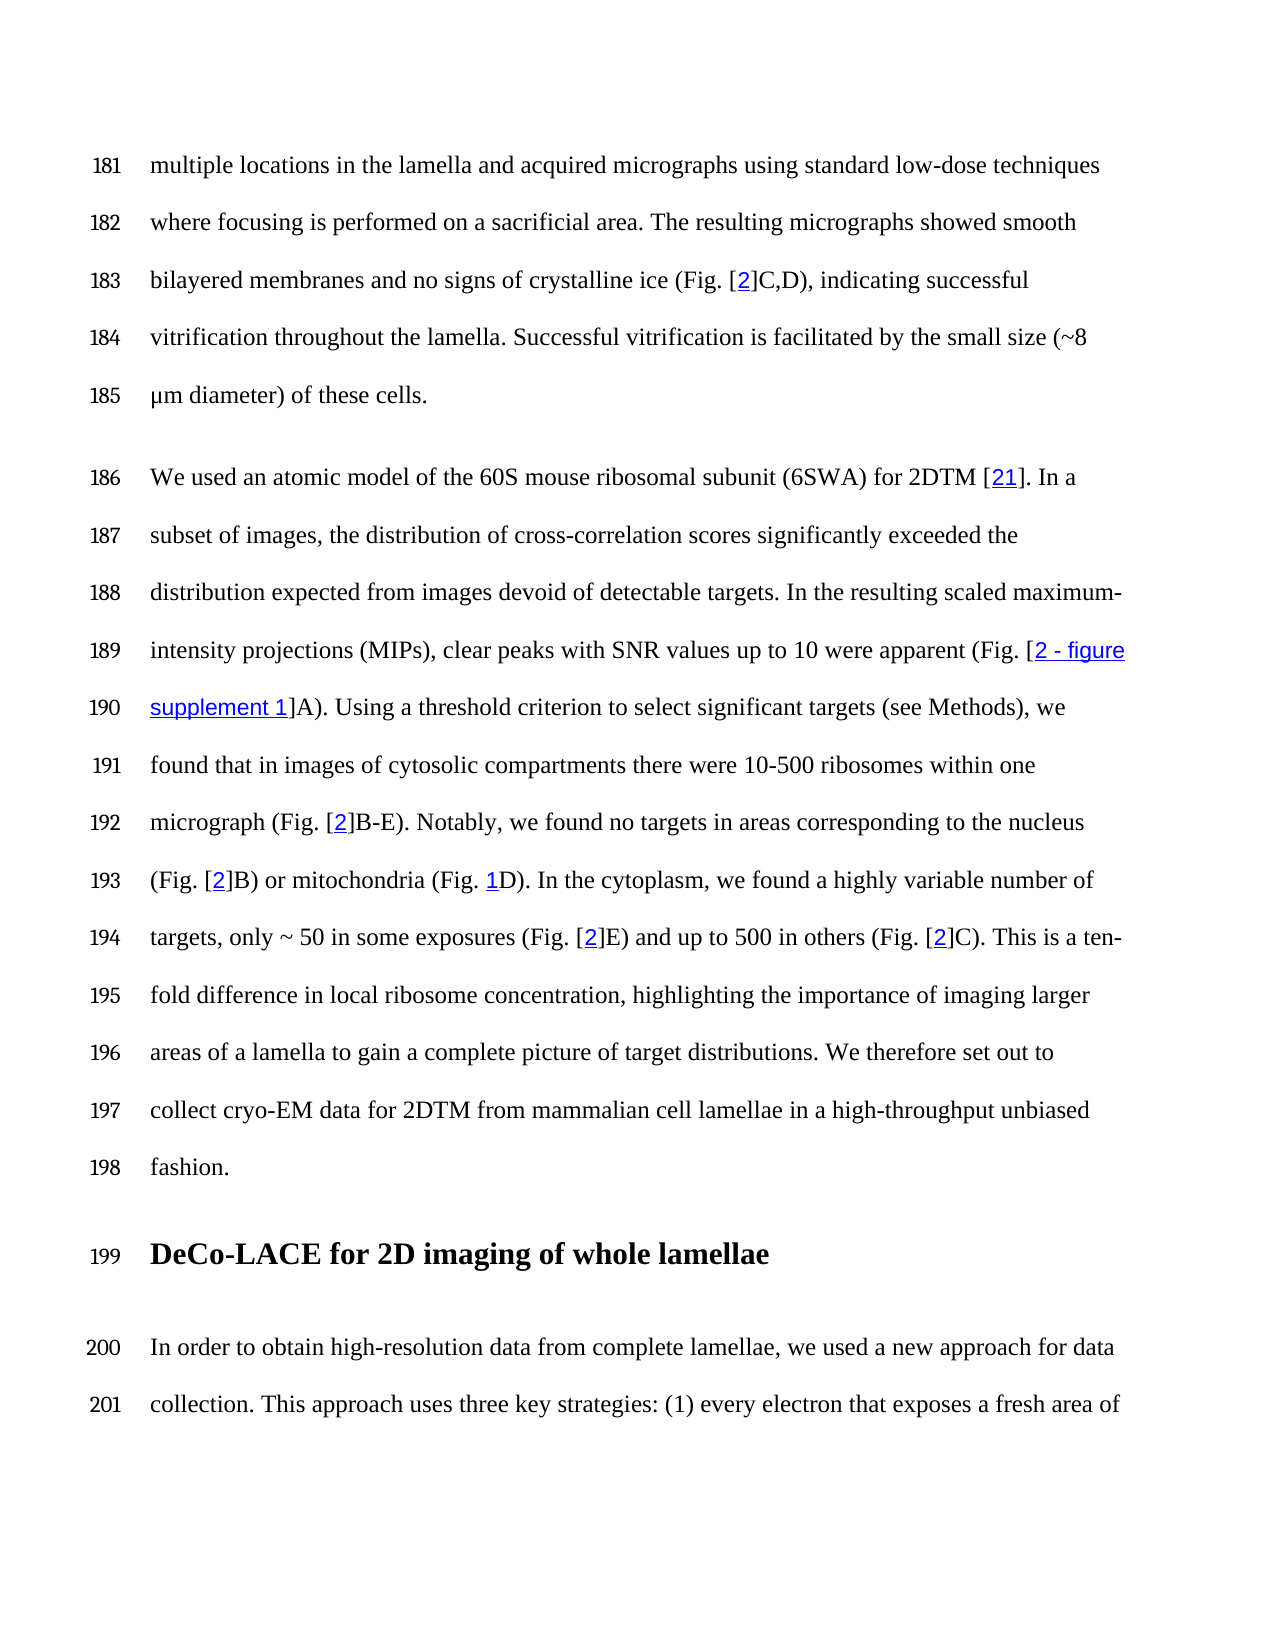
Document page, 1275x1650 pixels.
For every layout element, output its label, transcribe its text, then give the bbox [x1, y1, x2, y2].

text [150, 150, 1125, 409]
subtitle DeCo-LACE for 2D imaging of whole lamellae [150, 1235, 1125, 1271]
text We used an atomic model of the 60S mouse ribosomal subunit (6SWA) for 2DTM [21]. In a subset of images, the distribution of cross-correlation scores significantly exceeded the distribution expected from images devoid of detectable targets. In the resulting scaled maximum-intensity projections (MIPs), clear peaks with SNR values up to 10 were apparent (Fig. [2 - figure supplement 1]A). Using a threshold criterion to select significant targets (see Methods), we found that in images of cytosolic compartments there were 10-500 ribosomes within one micrograph (Fig. [2]B-E). Notably, we found no targets in areas corresponding to the nucleus (Fig. [2]B) or mitochondria (Fig. 1D). In the cytoplasm, we found a highly variable number of targets, only ~ 50 in some exposures (Fig. [2]E) and up to 500 in others (Fig. [2]C). This is a ten-fold difference in local ribosome concentration, highlighting the importance of imaging larger areas of a lamella to gain a complete picture of target distributions. We therefore set out to collect cryo-EM data for 2DTM from mammalian cell lamellae in a high-throughput unbiased fashion. [150, 462, 1125, 1181]
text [150, 1332, 1125, 1418]
